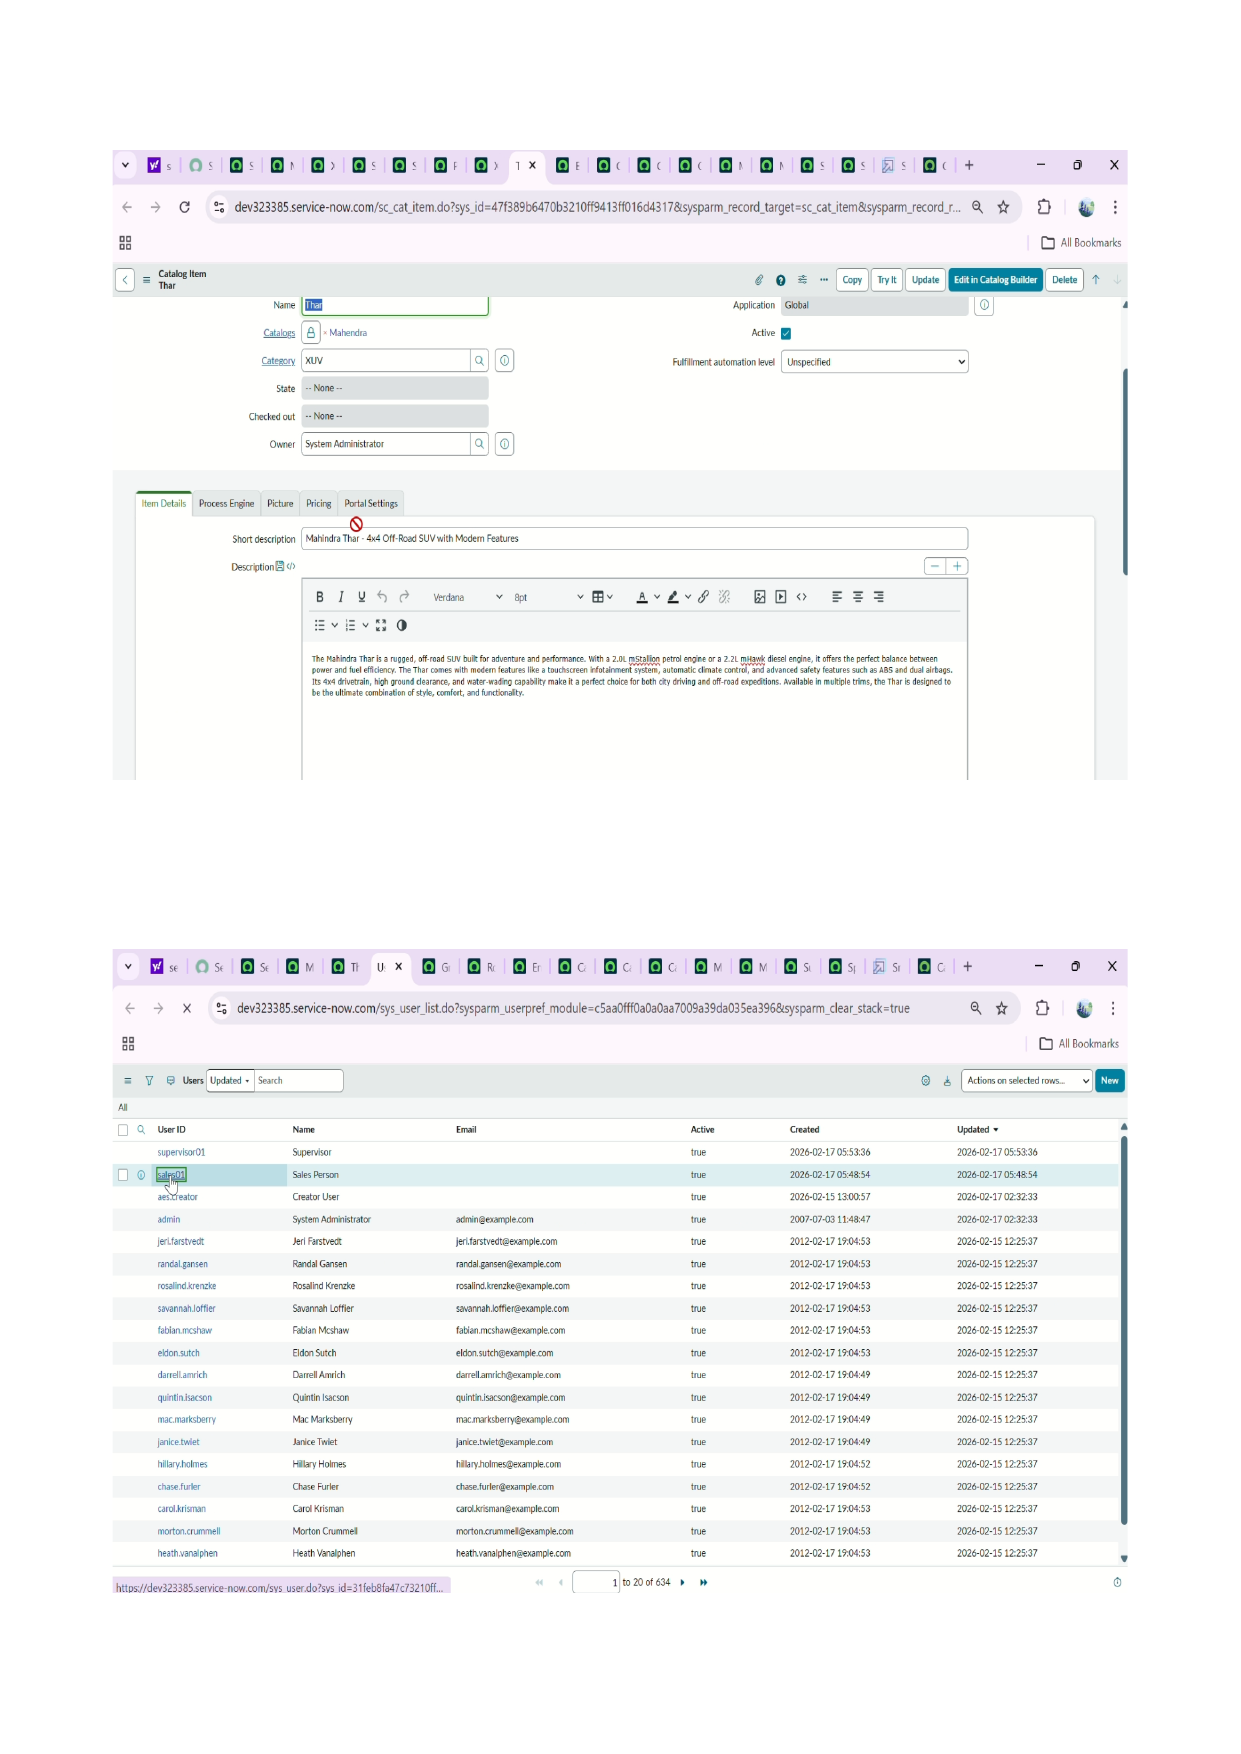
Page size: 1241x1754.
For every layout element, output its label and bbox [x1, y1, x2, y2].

picture [112, 150, 1128, 780]
picture [112, 949, 1128, 1593]
